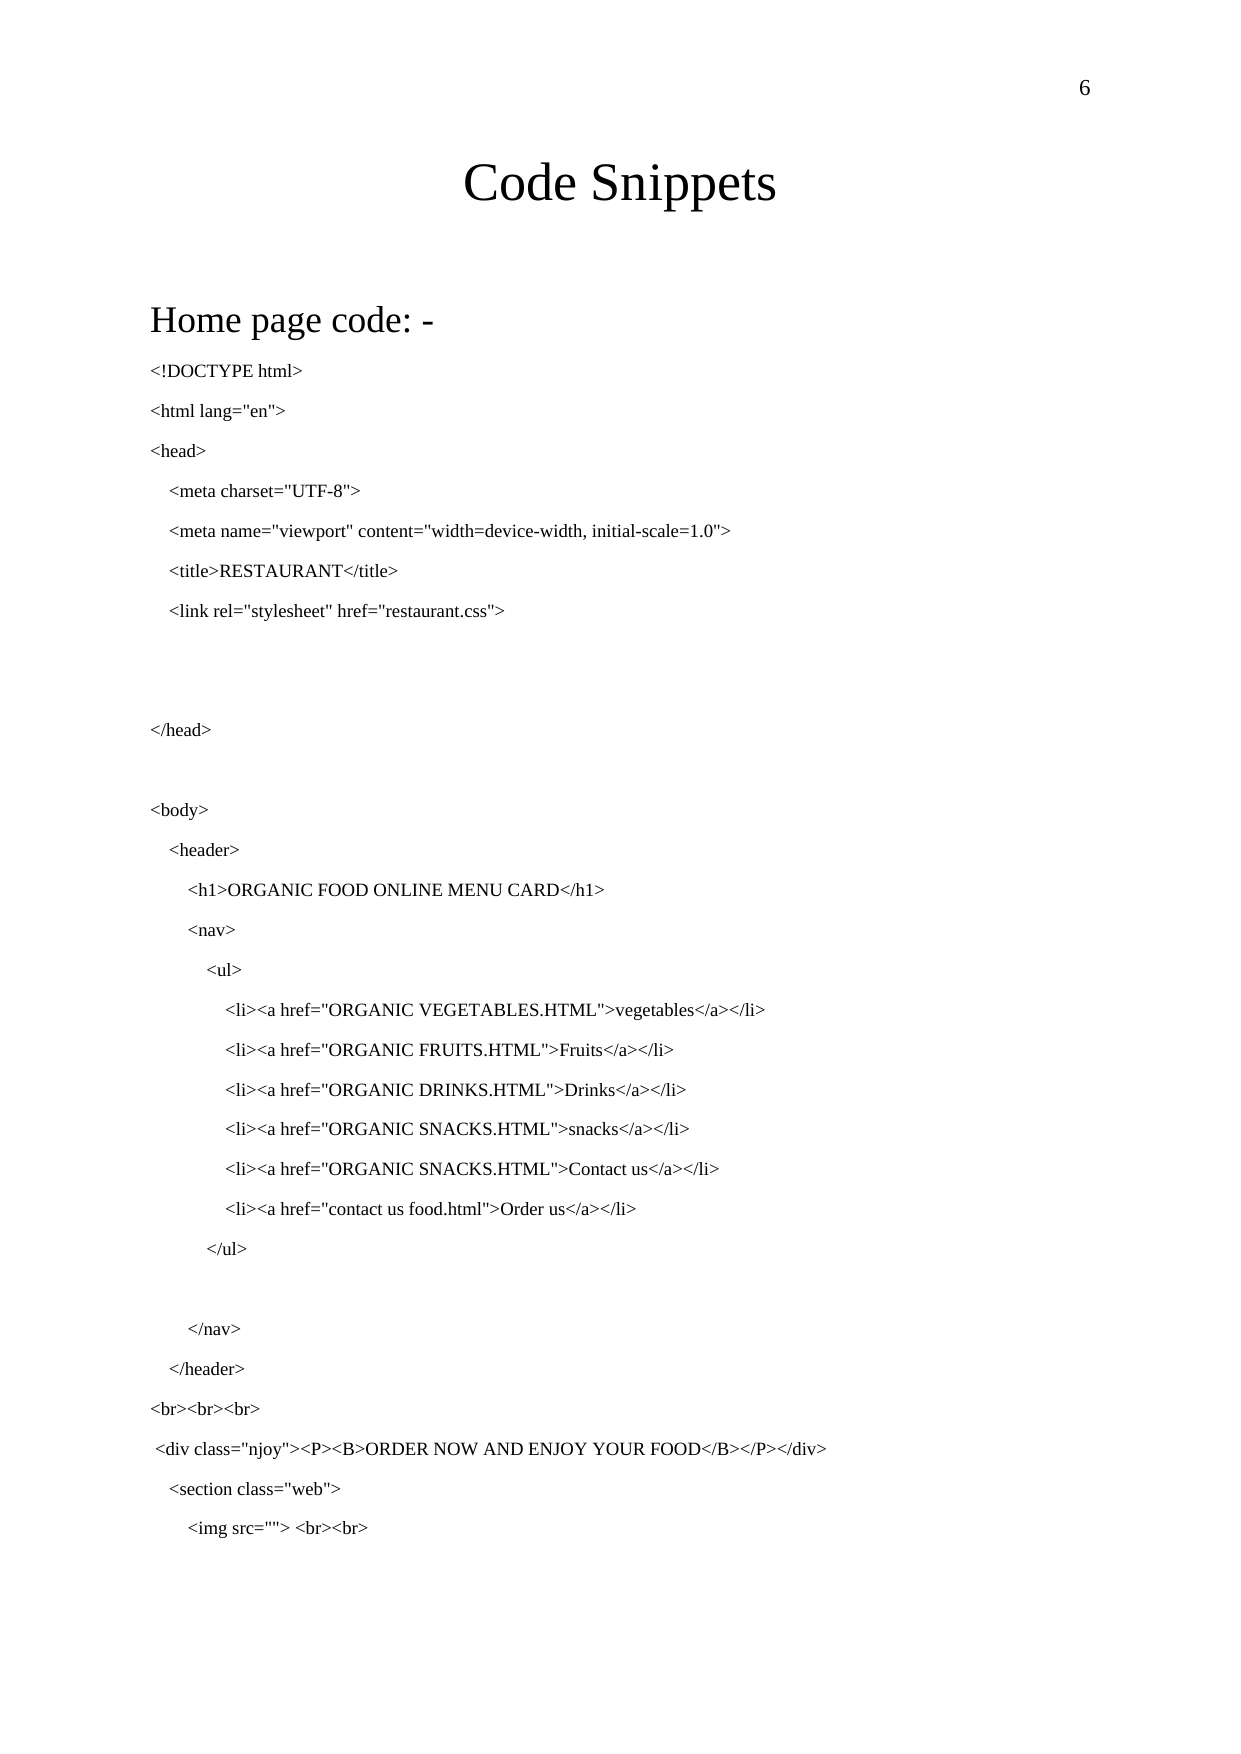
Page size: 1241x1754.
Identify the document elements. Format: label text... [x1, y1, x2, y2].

text <head> [150, 440, 1090, 462]
text <li><a href="ORGANIC SNACKS.HTML">snacks</a></li> [150, 1118, 1090, 1140]
text Home page code: - [150, 297, 1090, 340]
text <ul> [150, 959, 1090, 980]
text <meta name="viewport" content="width=device-width, initial-scale=1.0"> [150, 520, 1090, 541]
text <li><a href="ORGANIC FRUITS.HTML">Fruits</a></li> [150, 1038, 1090, 1060]
text <html lang="en"> [150, 400, 1090, 422]
text <header> [150, 839, 1090, 861]
text <div class="njoy"><P><B>ORDER NOW AND ENJOY YOUR FOOD</B></P></div> [150, 1437, 1090, 1459]
text <img src=""> <br><br> [150, 1517, 1090, 1539]
text <li><a href="ORGANIC VEGETABLES.HTML">vegetables</a></li> [150, 999, 1090, 1020]
text <nav> [150, 919, 1090, 940]
text <h1>ORGANIC FOOD ONLINE MENU CARD</h1> [150, 879, 1090, 901]
text <li><a href="contact us food.html">Order us</a></li> [150, 1198, 1090, 1220]
text Code Snippets [150, 150, 1090, 212]
text </head> [150, 719, 1090, 741]
text <title>RESTAURANT</title> [150, 560, 1090, 581]
text </nav> [150, 1318, 1090, 1339]
text </header> [150, 1358, 1090, 1379]
text <li><a href="ORGANIC SNACKS.HTML">Contact us</a></li> [150, 1158, 1090, 1180]
text <section class="web"> [150, 1477, 1090, 1499]
text <li><a href="ORGANIC DRINKS.HTML">Drinks</a></li> [150, 1078, 1090, 1100]
text <body> [150, 799, 1090, 821]
text <link rel="stylesheet" href="restaurant.css"> [150, 600, 1090, 621]
text <meta charset="UTF-8"> [150, 480, 1090, 502]
text </ul> [150, 1238, 1090, 1259]
text <br><br><br> [150, 1398, 1090, 1419]
text <!DOCTYPE html> [150, 360, 1090, 382]
